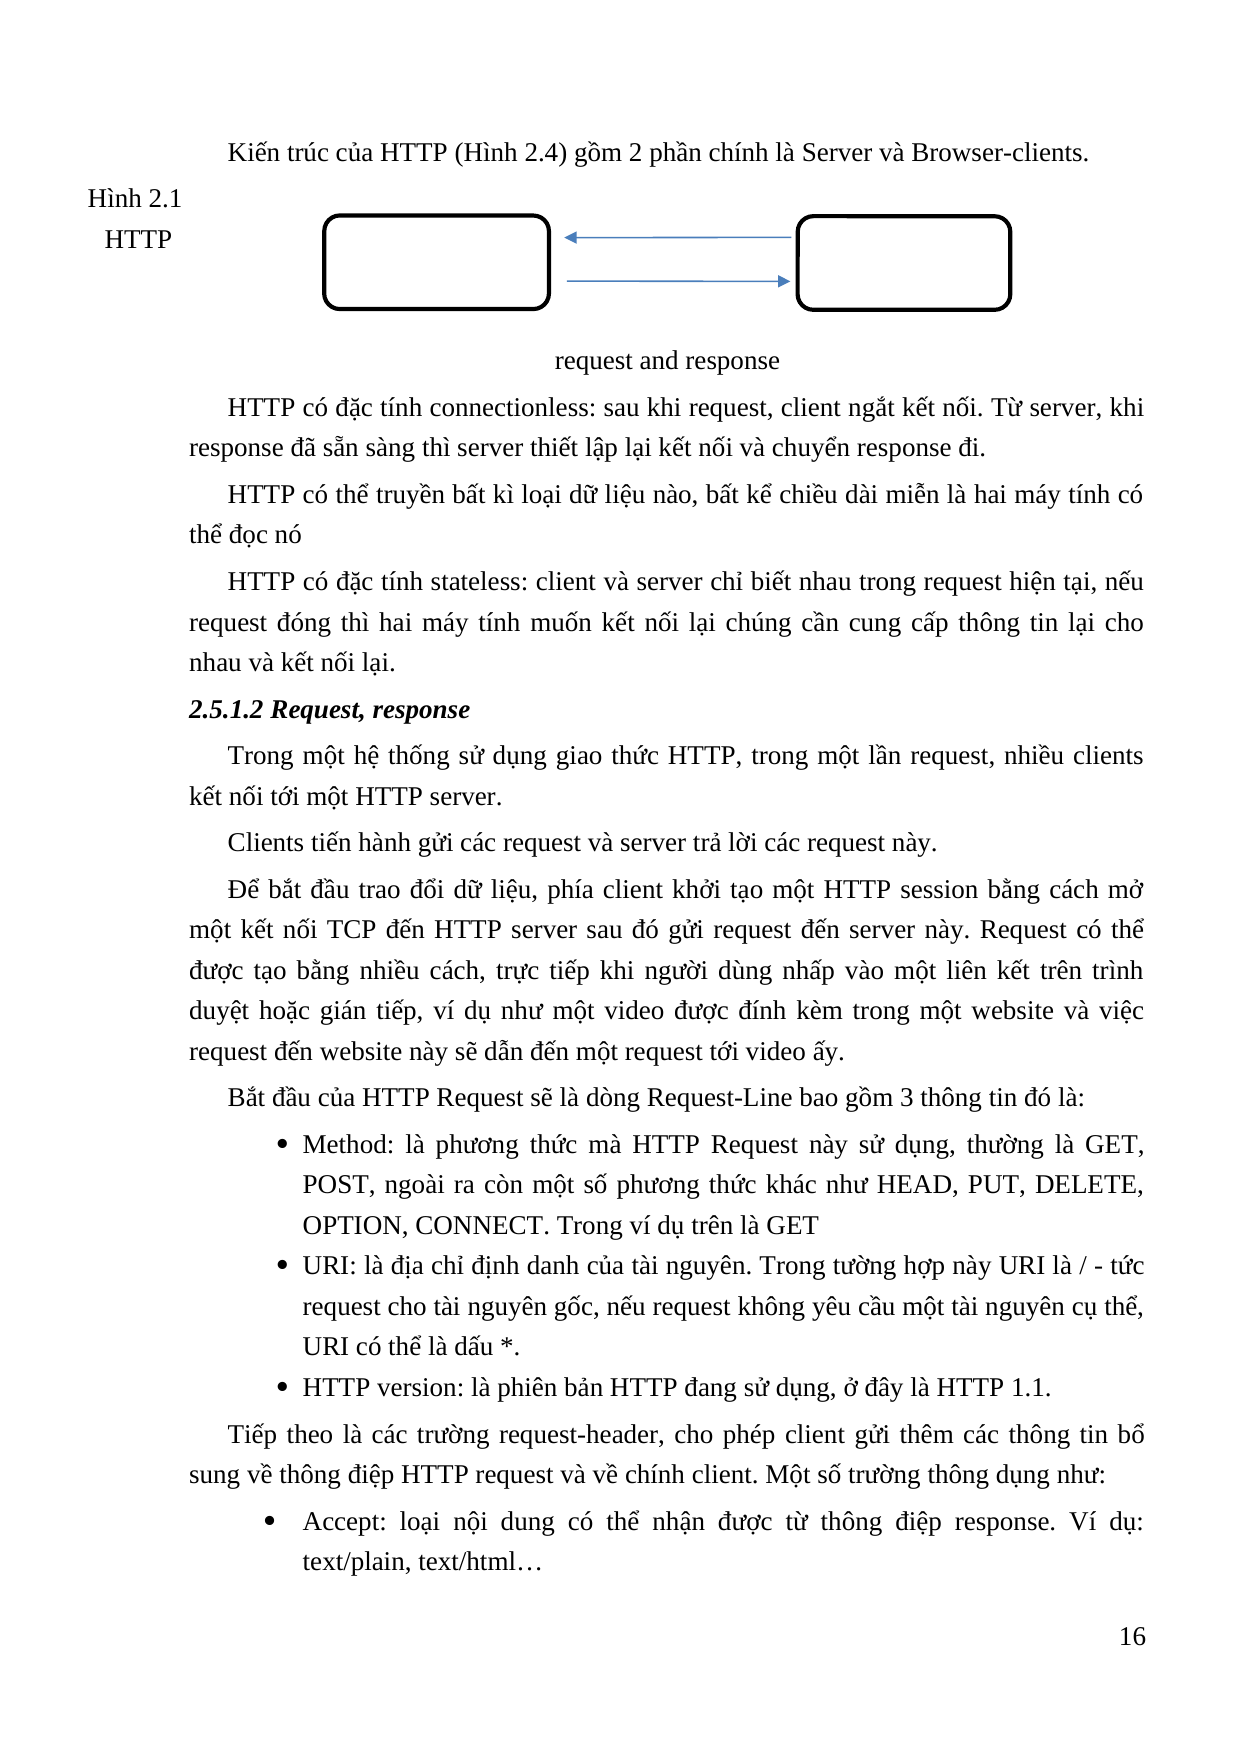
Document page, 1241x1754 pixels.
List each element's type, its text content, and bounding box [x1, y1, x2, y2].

text Tiếp theo là các trường request-header, cho phép client gửi thêm các thông tin bổ sung về thông điệp HTTP request và về chính client. Một số trường thông dụng như: [189, 1418, 1146, 1489]
text Để bắt đầu trao đổi dữ liệu, phía client khởi tạo một HTTP session bằng cách mở một kết nối TCP đến HTTP server sau đó gửi request đến server này. Request có thể được tạo bằng nhiều cách, trực tiếp khi người dùng nhấp vào một liên kết trên trình duyệt hoặc gián tiếp, ví dụ như một video được đính kèm trong một website và việc request đến website này sẽ dẫn đến một request tới video ấy. [189, 873, 1146, 1066]
list URI: là địa chỉ định danh của tài nguyên. Trong tường hợp này URI là / - tức request cho tài nguyên gốc, nếu request không yêu cầu một tài nguyên cụ thể, URI có thể là dấu *. [278, 1249, 1146, 1362]
list HTTP version: là phiên bản HTTP đang sử dụng, ở đây là HTTP 1.1. [278, 1371, 1146, 1402]
list Accept: loại nội dung có thể nhận được từ thông điệp response. Ví dụ: text/plain, text/html… [265, 1505, 1146, 1576]
text Clients tiến hành gửi các request và server trả lời các request này. [189, 826, 1146, 858]
subtitle Request, response [189, 693, 1146, 724]
text HTTP có thể truyền bất kì loại dữ liệu nào, bất kể chiều dài miễn là hai máy tính có thể đọc nó [189, 478, 1146, 550]
text Bắt đầu của HTTP Request sẽ là dòng Request-Line bao gồm 3 thông tin đó là: [189, 1081, 1146, 1113]
list Method: là phương thức mà HTTP Request này sử dụng, thường là GET, POST, ngoài ra còn một số phương thức khác như HEAD, PUT, DELETE, OPTION, CONNECT. Trong ví dụ trên là GET [278, 1128, 1146, 1240]
text HTTP có đặc tính stateless: client và server chỉ biết nhau trong request hiện tại, nếu request đóng thì hai máy tính muốn kết nối lại chúng cần cung cấp thông tin lại cho nhau và kết nối lại. [189, 565, 1146, 677]
text Trong một hệ thống sử dụng giao thức HTTP, trong một lần request, nhiều clients kết nối tới một HTTP server. [189, 739, 1146, 811]
subtitle HTTP request and response [189, 182, 1146, 376]
text HTTP có đặc tính connectionless: sau khi request, client ngắt kết nối. Từ server, khi response đã sẵn sàng thì server thiết lập lại kết nối và chuyển response đi. [189, 391, 1146, 463]
text Kiến trúc của HTTP (Hình 2.4) gồm 2 phần chính là Server và Browser-clients. [189, 136, 1146, 167]
